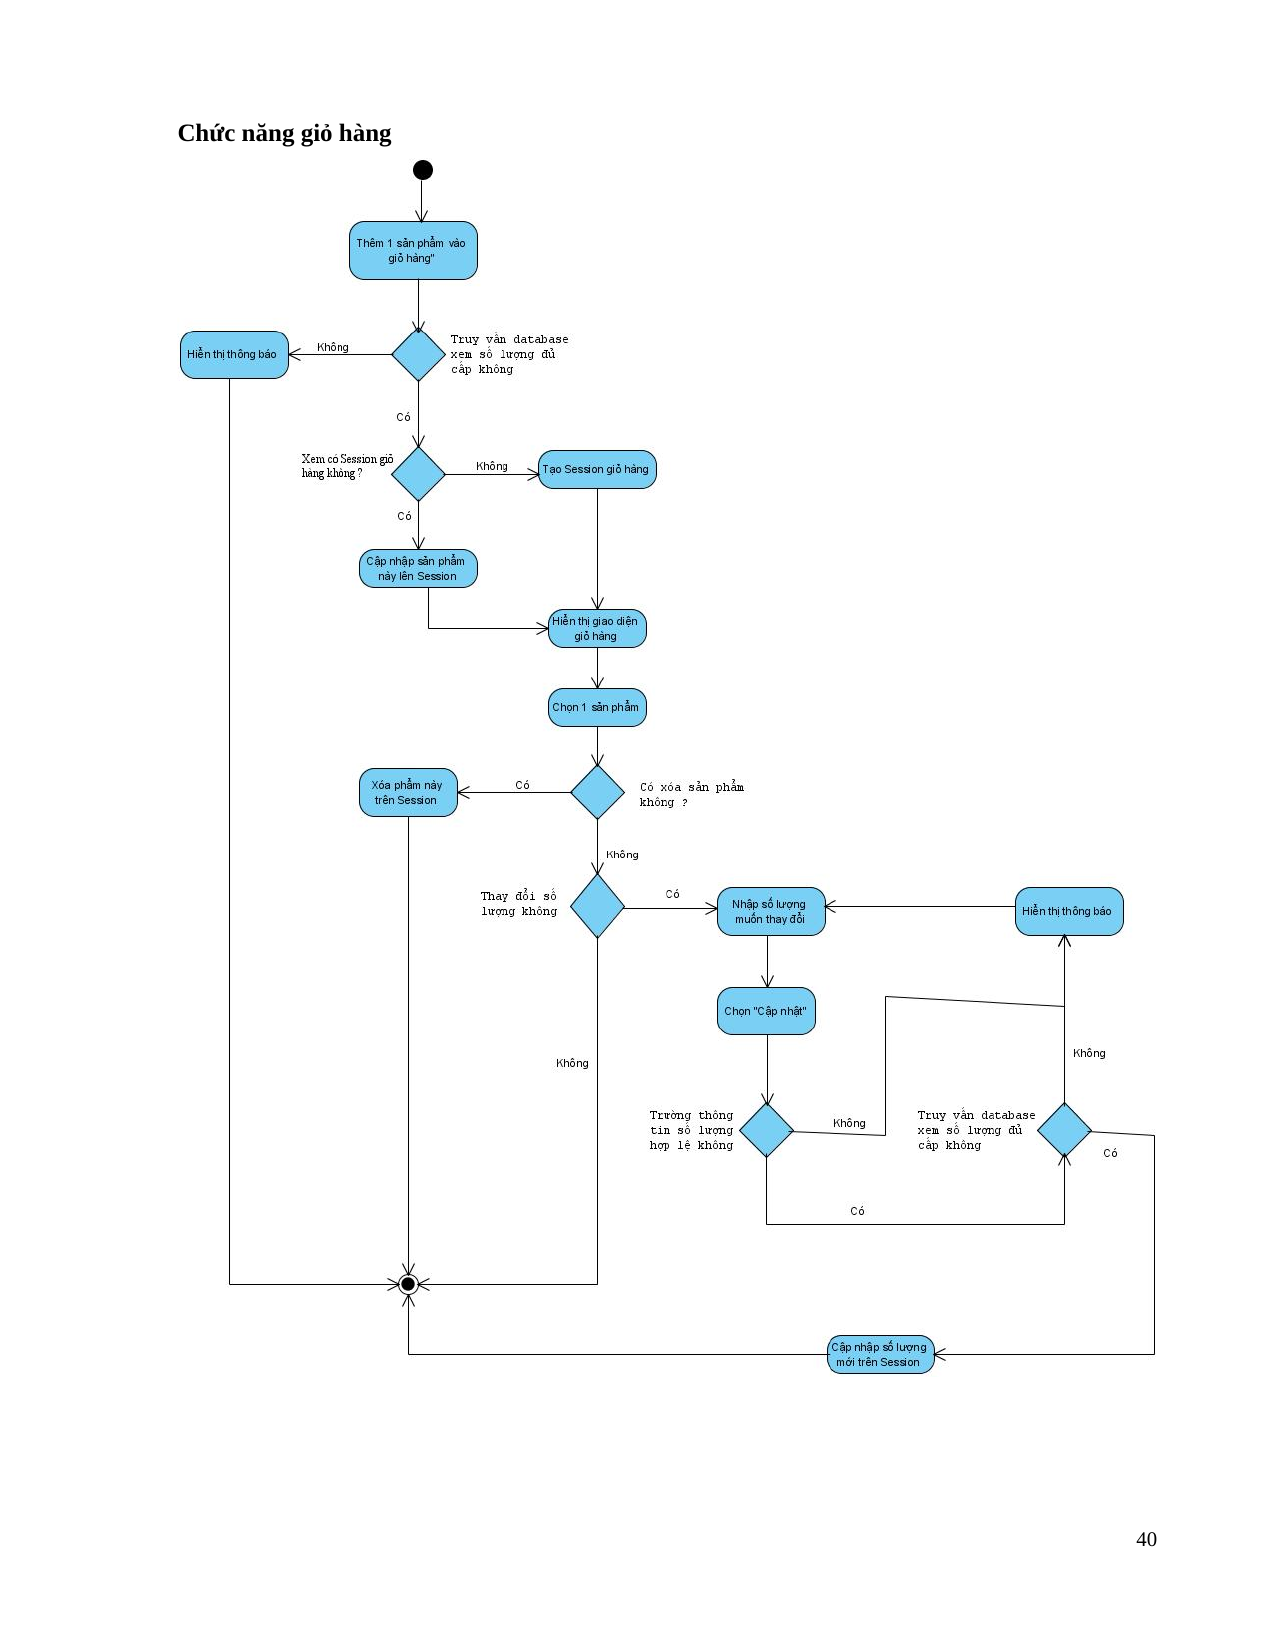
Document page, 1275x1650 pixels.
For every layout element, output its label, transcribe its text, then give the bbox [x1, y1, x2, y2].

picture [177, 158, 1157, 1377]
text Chức năng giỏ hàng [177, 118, 1157, 158]
